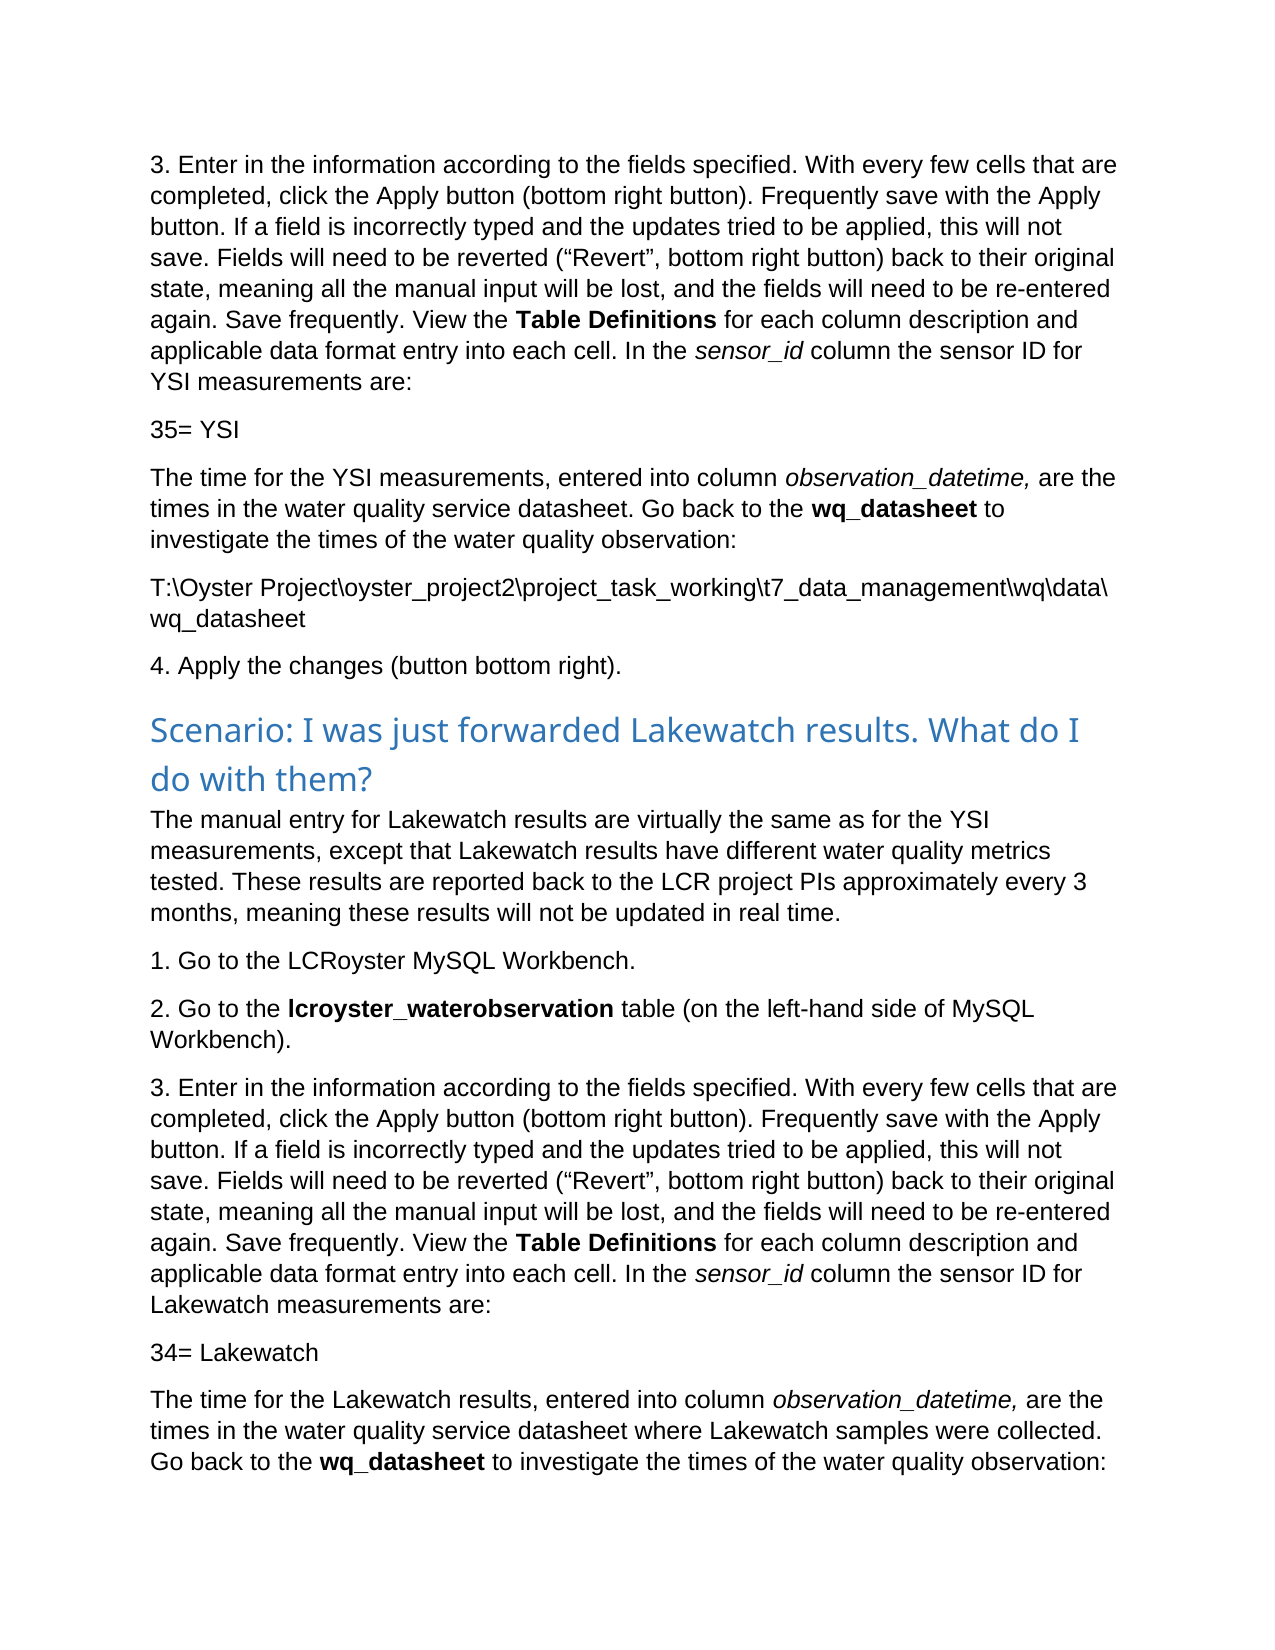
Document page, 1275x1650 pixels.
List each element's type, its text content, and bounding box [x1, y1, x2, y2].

text 4. Apply the changes (button bottom right). [150, 651, 1125, 680]
text 3. Enter in the information according to the fields specified. With every few cells that are completed, click the Apply button (bottom right button). Frequently save with the Apply button. If a field is incorrectly typed and the updates tried to be applied, this will not save. Fields will need to be reverted (“Revert”, bottom right button) back to their original state, meaning all the manual input will be lost, and the fields will need to be re-entered again. Save frequently. View the Table Definitions for each column description and applicable data format entry into each cell. In the sensor_id column the sensor ID for Lakewatch measurements are: [150, 1072, 1125, 1318]
text 34= Lakewatch [150, 1337, 1125, 1366]
text The time for the YSI measurements, entered into column observation_datetime, are the times in the water quality service datasheet. Go back to the wq_datasheet to investigate the times of the water quality observation: [150, 463, 1125, 553]
subtitle Scenario: I was just forwarded Lakewatch results. What do I do with them? [150, 707, 1125, 802]
text 3. Enter in the information according to the fields specified. With every few cells that are completed, click the Apply button (bottom right button). Frequently save with the Apply button. If a field is incorrectly typed and the updates tried to be applied, this will not save. Fields will need to be reverted (“Revert”, bottom right button) back to their original state, meaning all the manual input will be lost, and the fields will need to be re-entered again. Save frequently. View the Table Definitions for each column description and applicable data format entry into each cell. In the sensor_id column the sensor ID for YSI measurements are: [150, 150, 1125, 396]
text The manual entry for Lakewatch results are virtually the same as for the YSI measurements, except that Lakewatch results have different water quality metrics tested. These results are reported back to the LCR project PIs approximately every 3 months, meaning these results will not be updated in real time. [150, 805, 1125, 927]
text T:\Oyster Project\oyster_project2\project_task_working\t7_data_management\wq\data\wq_datasheet [150, 572, 1125, 632]
text 1. Go to the LCRoyster MySQL Workbench. [150, 946, 1125, 975]
text 2. Go to the lcroyster_waterobservation table (on the left-hand side of MySQL Workbench). [150, 994, 1125, 1053]
text The time for the Lakewatch results, entered into column observation_datetime, are the times in the water quality service datasheet where Lakewatch samples were collected. Go back to the wq_datasheet to investigate the times of the water quality observation: [150, 1385, 1125, 1476]
text 35= YSI [150, 415, 1125, 444]
